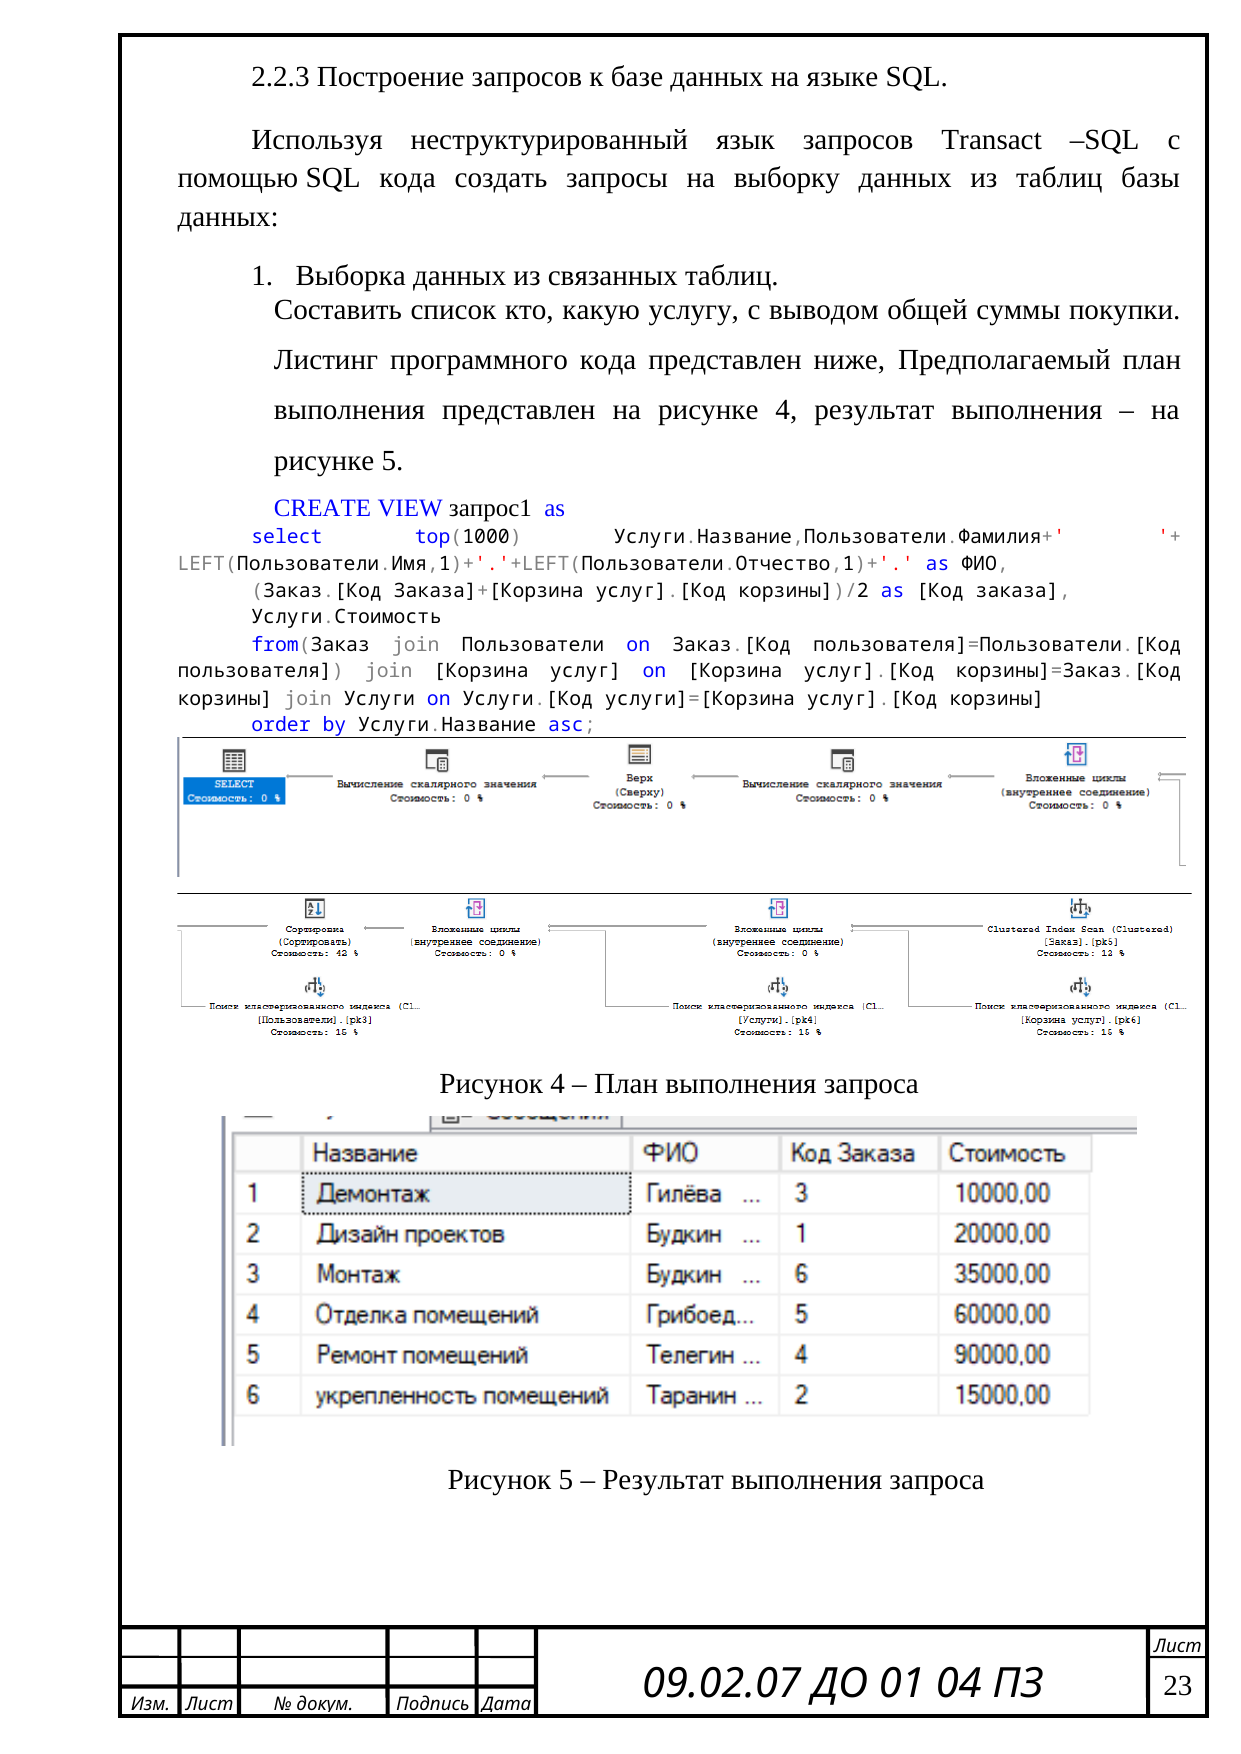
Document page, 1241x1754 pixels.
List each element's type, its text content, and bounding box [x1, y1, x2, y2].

text Используя неструктурированный язык запросов Transact –SQL с помощью SQL кода создать запросы на выборку данных из таблиц базы данных: [177, 122, 1181, 232]
picture [177, 893, 1192, 1050]
text select top(1000) Услуги.Название,Пользователи.Фамилия+' '+ LEFT(Пользователи.Имя,1)+'.'+LEFT(Пользователи.Отчество,1)+'.' as ФИО, [177, 522, 1181, 576]
text Рисунок 4 – План выполнения запроса [177, 1050, 1181, 1100]
text Составить список кто, какую услугу, с выводом общей суммы покупки. Листинг программного кода представлен ниже, Предполагаемый план выполнения представлен на рисунке 4, результат выполнения – на рисунке 5. [274, 292, 1181, 476]
text order by Услуги.Название asc; [177, 711, 1181, 737]
text from(Заказ join Пользователи on Заказ.[Код пользователя]=Пользователи.[Код пользователя]) join [Корзина услуг] on [Корзина услуг].[Код корзины]=Заказ.[Код корзины] join Услуги on Услуги.[Код услуги]=[Корзина услуг].[Код корзины] [177, 630, 1181, 711]
list Выборка данных из связанных таблиц. [177, 258, 1181, 292]
text CREATE VIEW запрос1 as [274, 493, 1181, 522]
text (Заказ.[Код Заказа]+[Корзина услуг].[Код корзины])/2 as [Код заказа], [177, 576, 1181, 603]
picture [177, 737, 1186, 877]
text Услуги.Стоимость [177, 603, 1181, 630]
text 2.2.3 Построение запросов к базе данных на языке SQL. [177, 59, 1181, 93]
text Рисунок 5 – Результат выполнения запроса [177, 1462, 1181, 1495]
picture [221, 1116, 1137, 1446]
